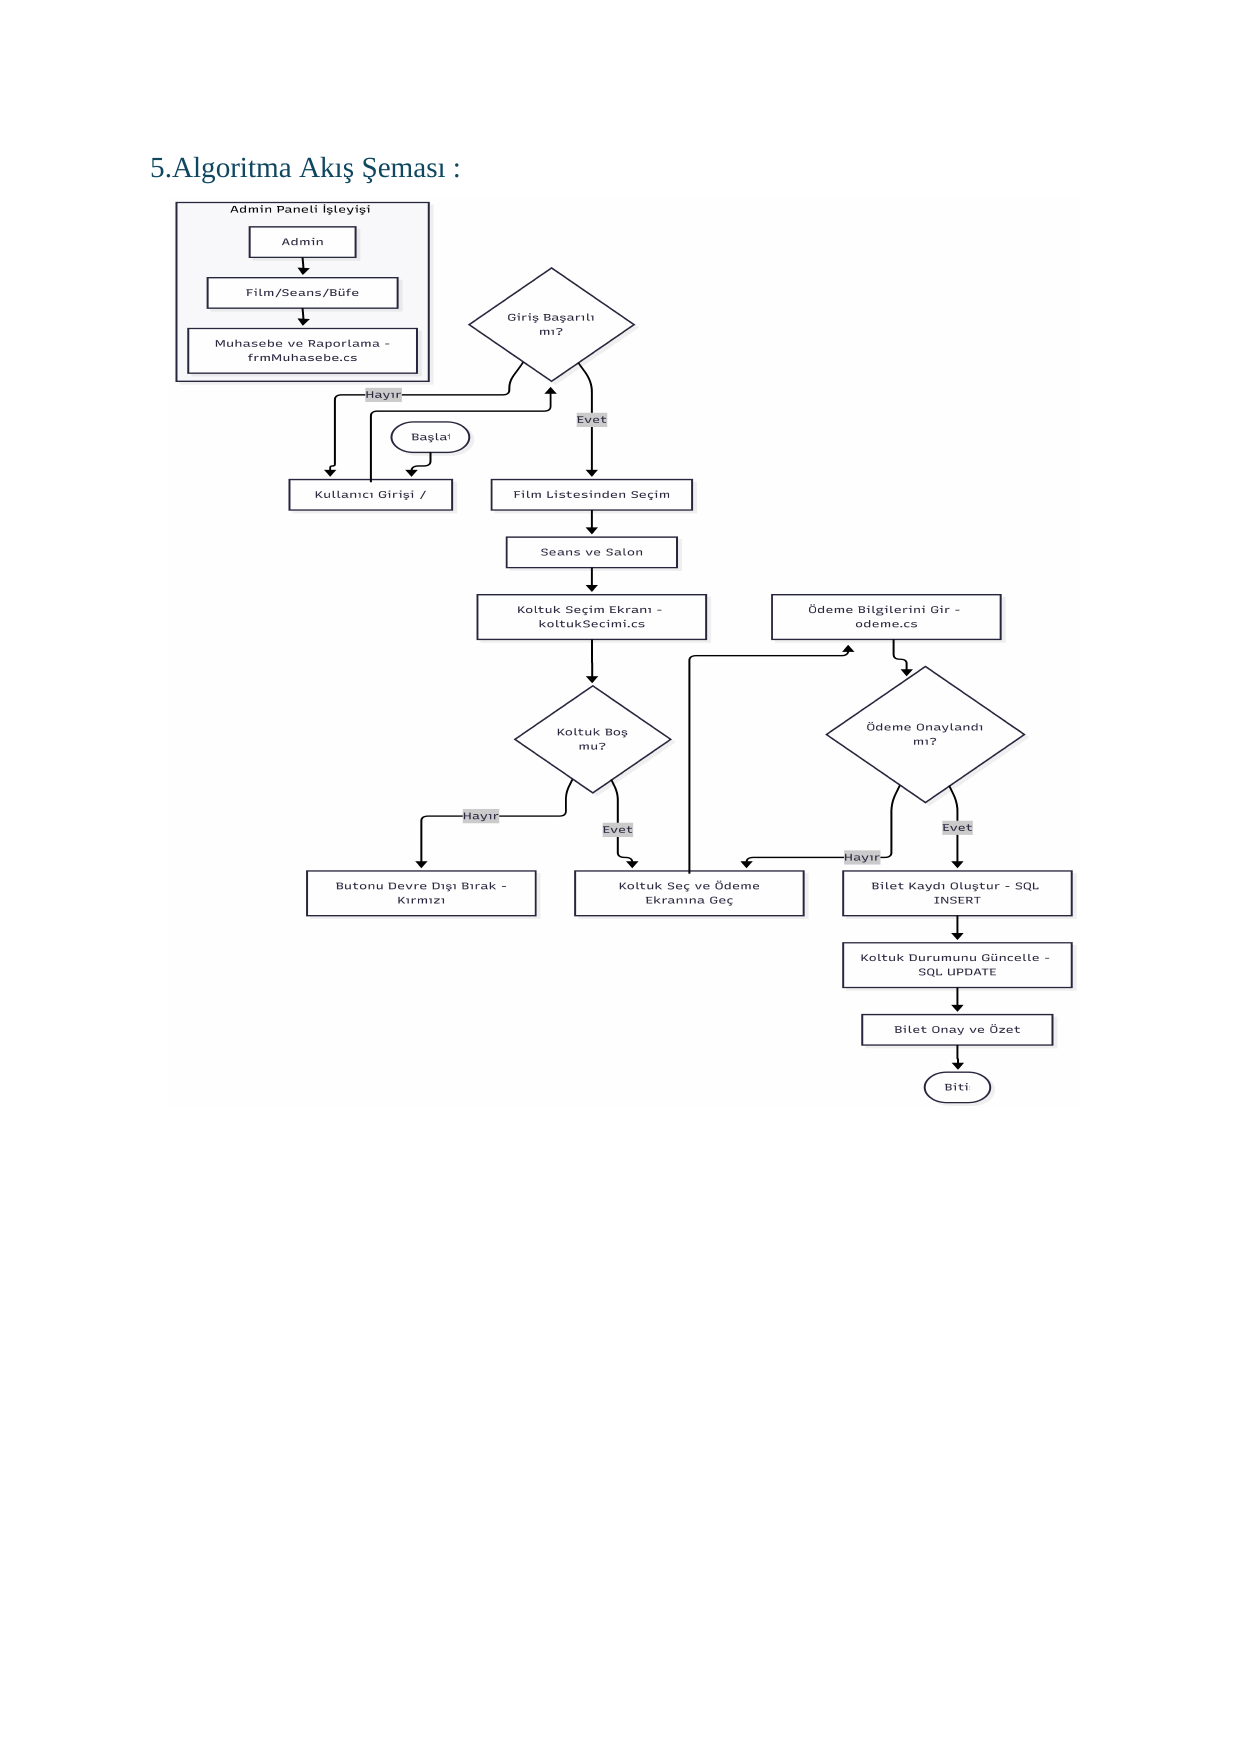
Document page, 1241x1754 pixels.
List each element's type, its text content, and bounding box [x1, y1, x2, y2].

subtitle 5.Algoritma Akış Şeması : [150, 150, 1090, 183]
